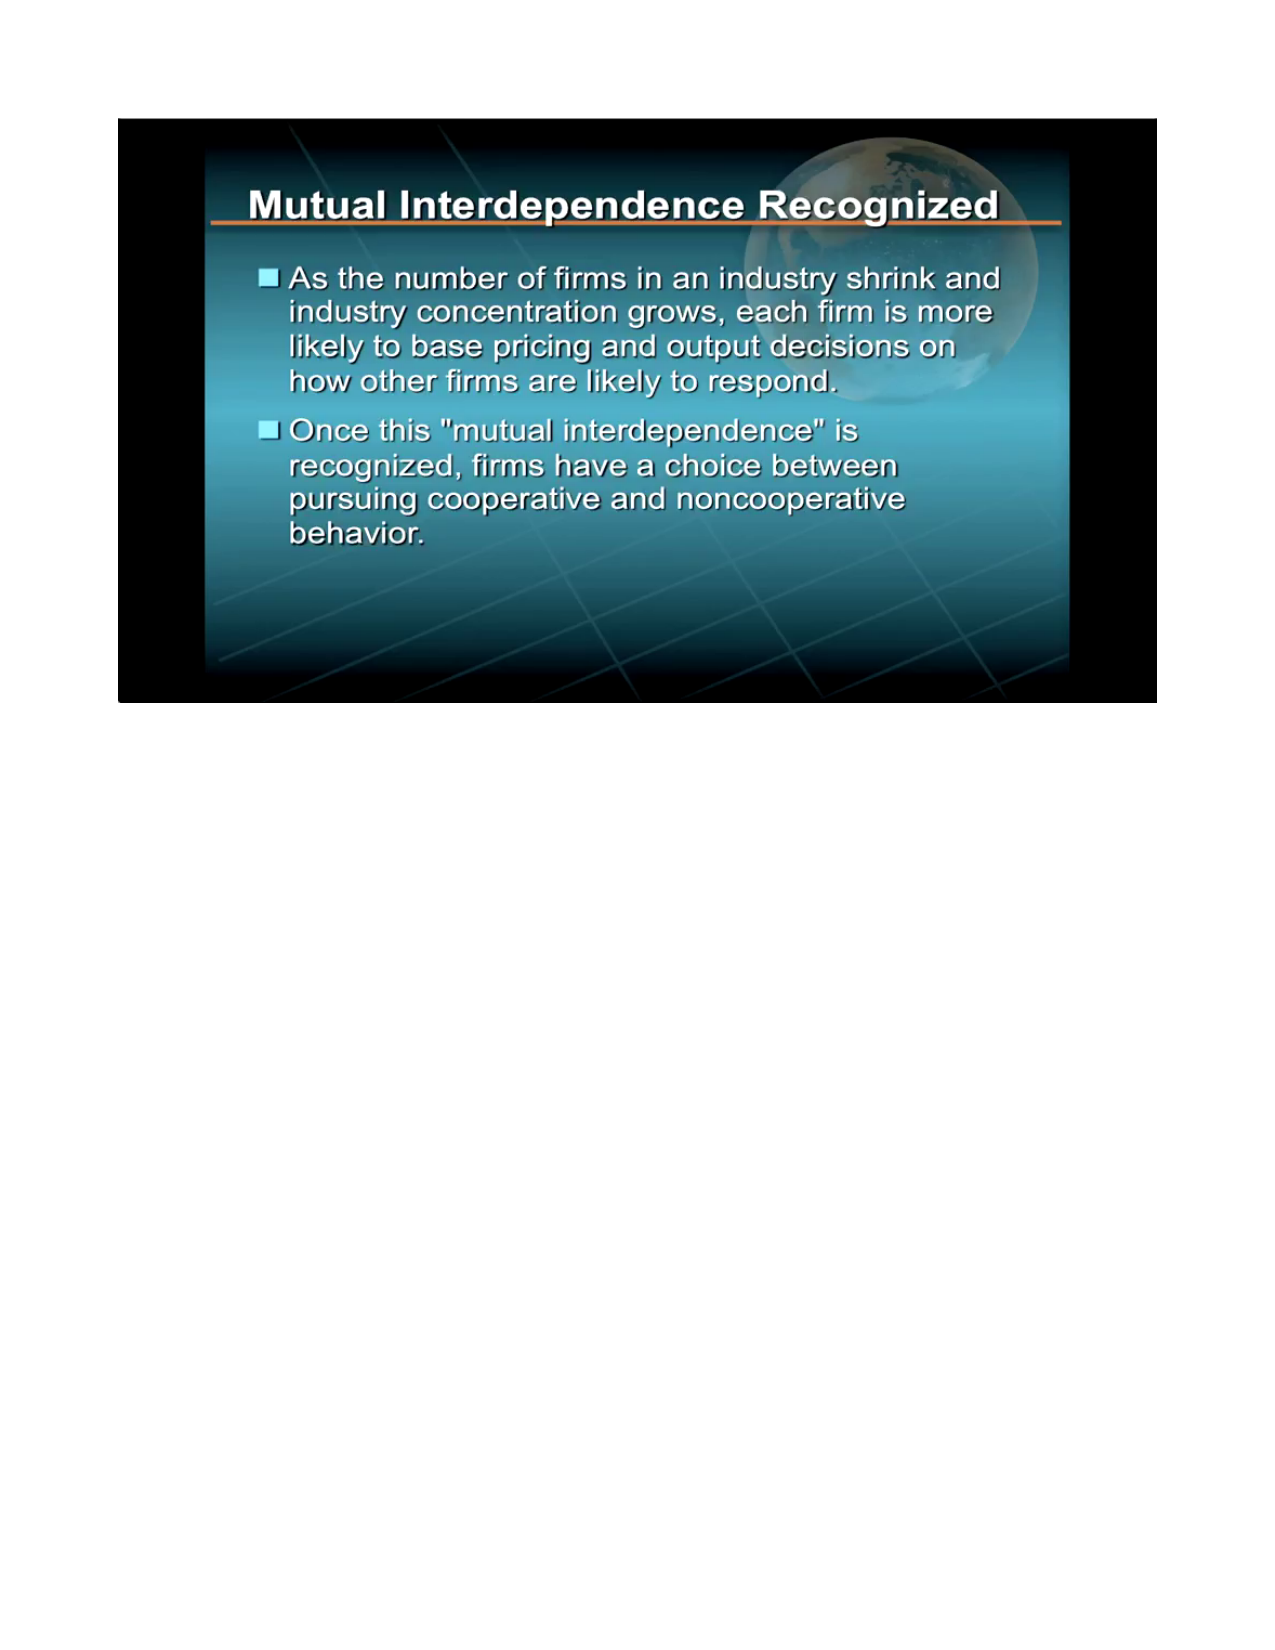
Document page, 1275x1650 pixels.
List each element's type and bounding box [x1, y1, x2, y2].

picture [118, 118, 1157, 703]
